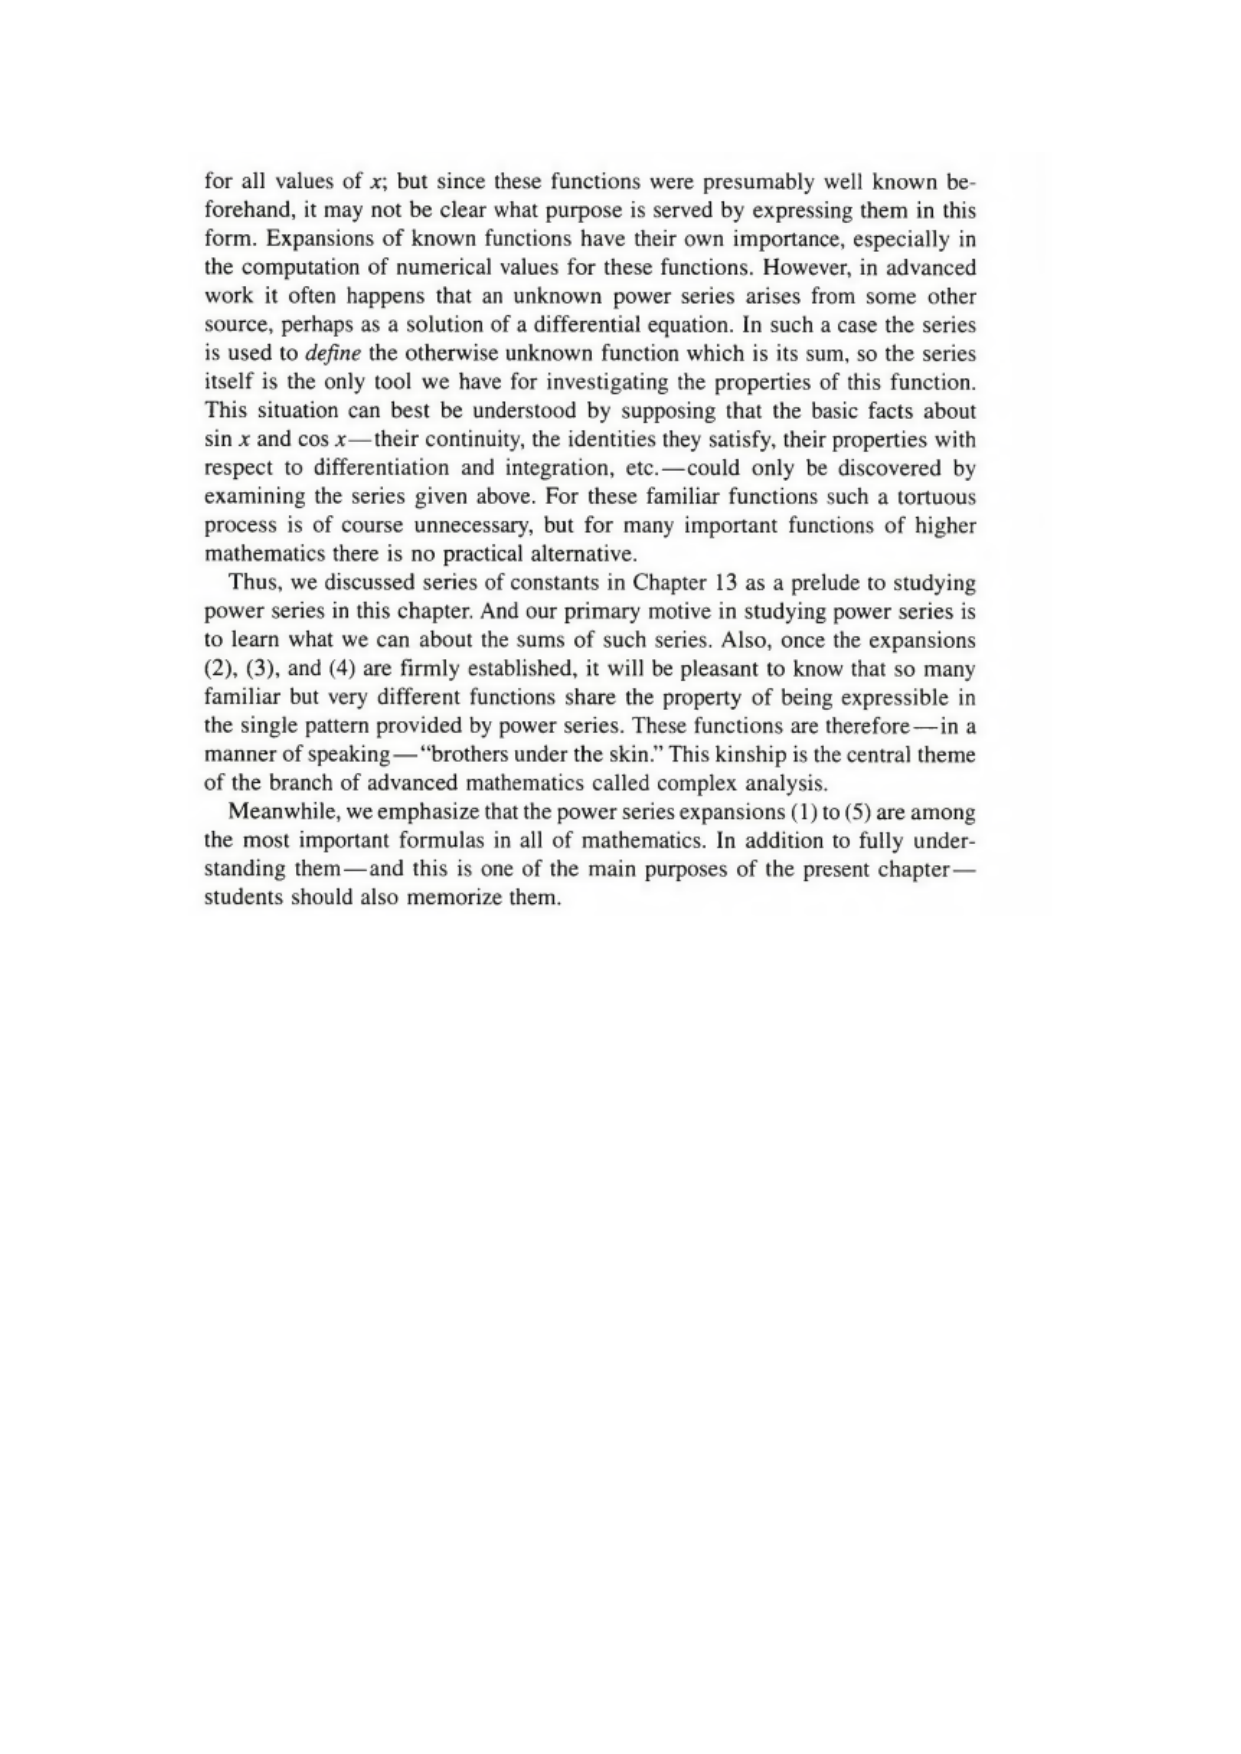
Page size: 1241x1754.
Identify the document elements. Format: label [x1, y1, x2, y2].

picture [187, 152, 1053, 916]
